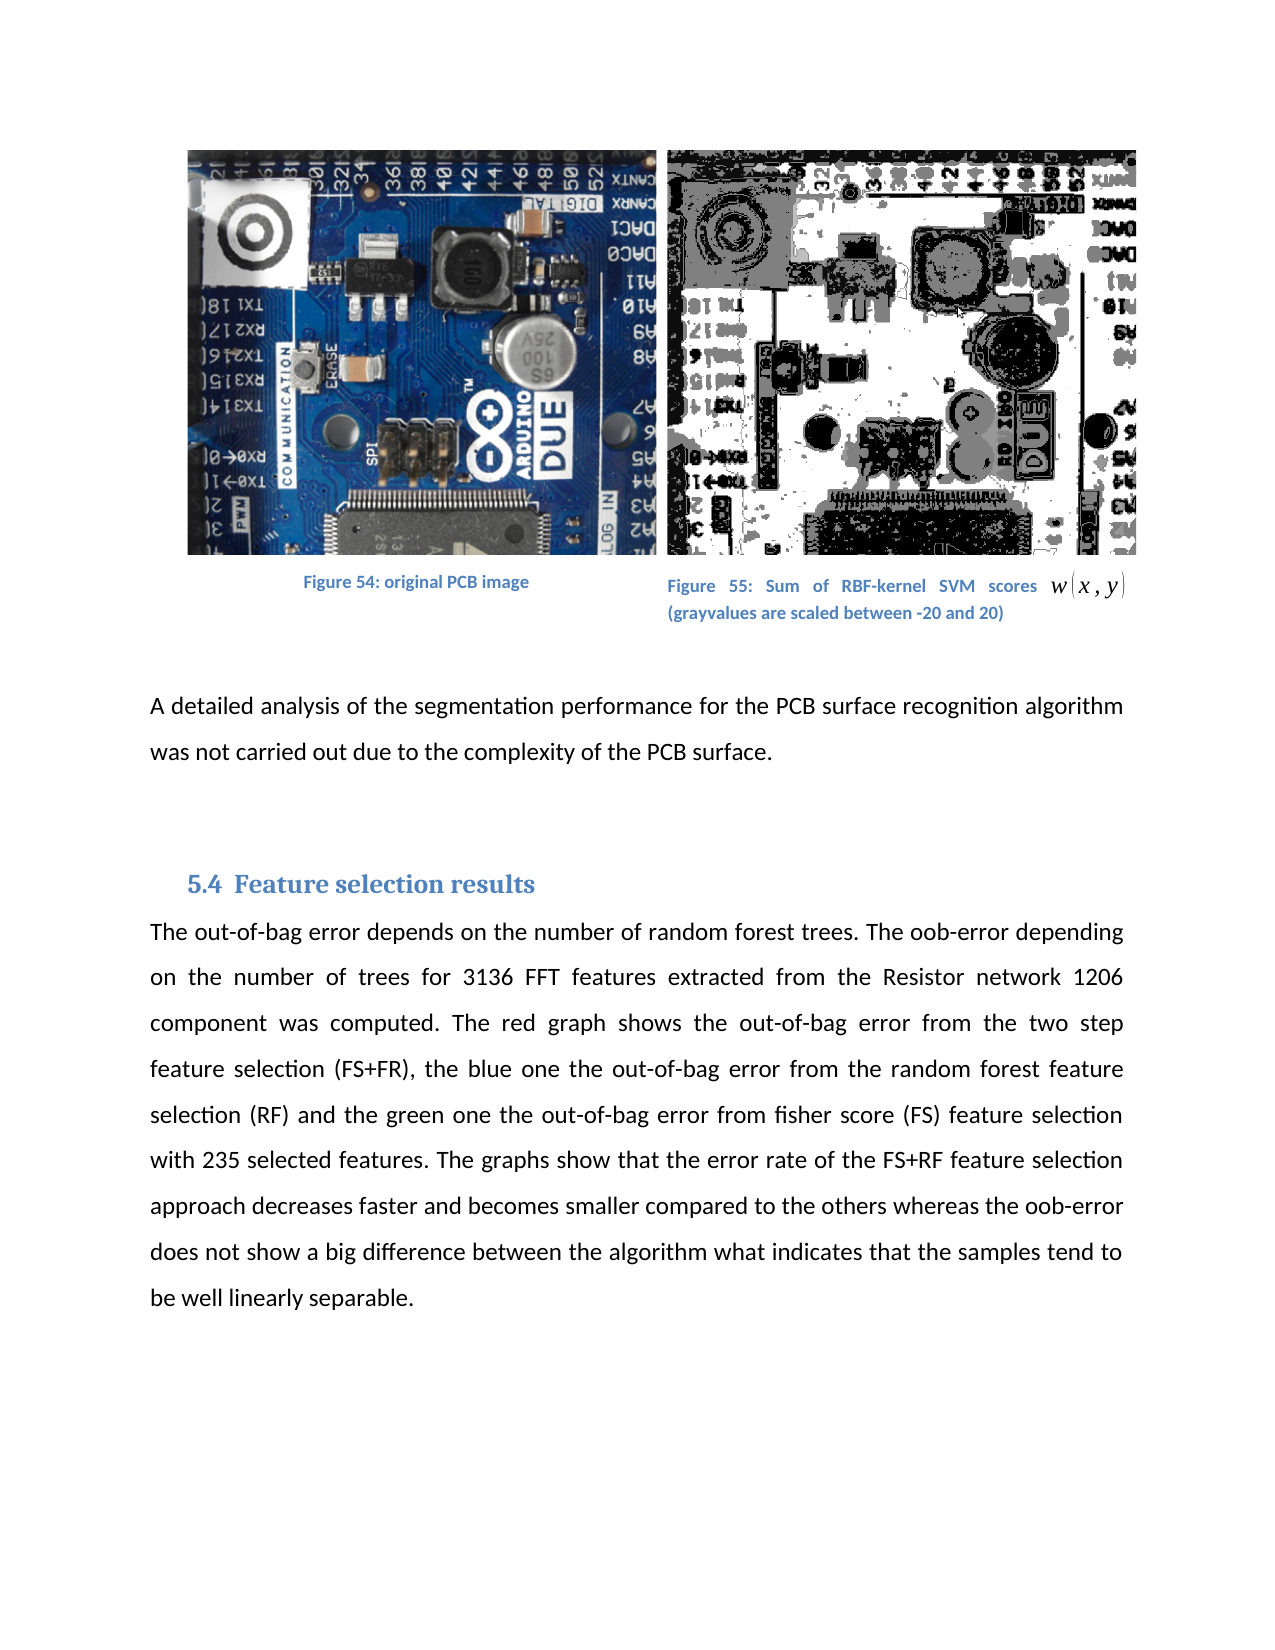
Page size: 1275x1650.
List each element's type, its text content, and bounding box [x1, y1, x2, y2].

picture [667, 150, 1137, 555]
subtitle Feature selection results [187, 869, 1125, 900]
text A detailed analysis of the segmentation performance for the PCB surface recognition algorithm was not carried out due to the complexity of the PCB surface. [150, 690, 1125, 767]
picture [187, 150, 657, 555]
text The out-of-bag error depends on the number of random forest trees. The oob-error depending on the number of trees for 3136 FFT features extracted from the Resistor network 1206 component was computed. The red graph shows the out-of-bag error from the two step feature selection (FS+FR), the blue one the out-of-bag error from the random forest feature selection (RF) and the green one the out-of-bag error from fisher score (FS) feature selection with 235 selected features. The graphs show that the error rate of the FS+RF feature selection approach decreases faster and becomes smaller compared to the others whereas the oob-error does not show a big difference between the algorithm what indicates that the samples tend to be well linearly separable. [150, 916, 1125, 1312]
